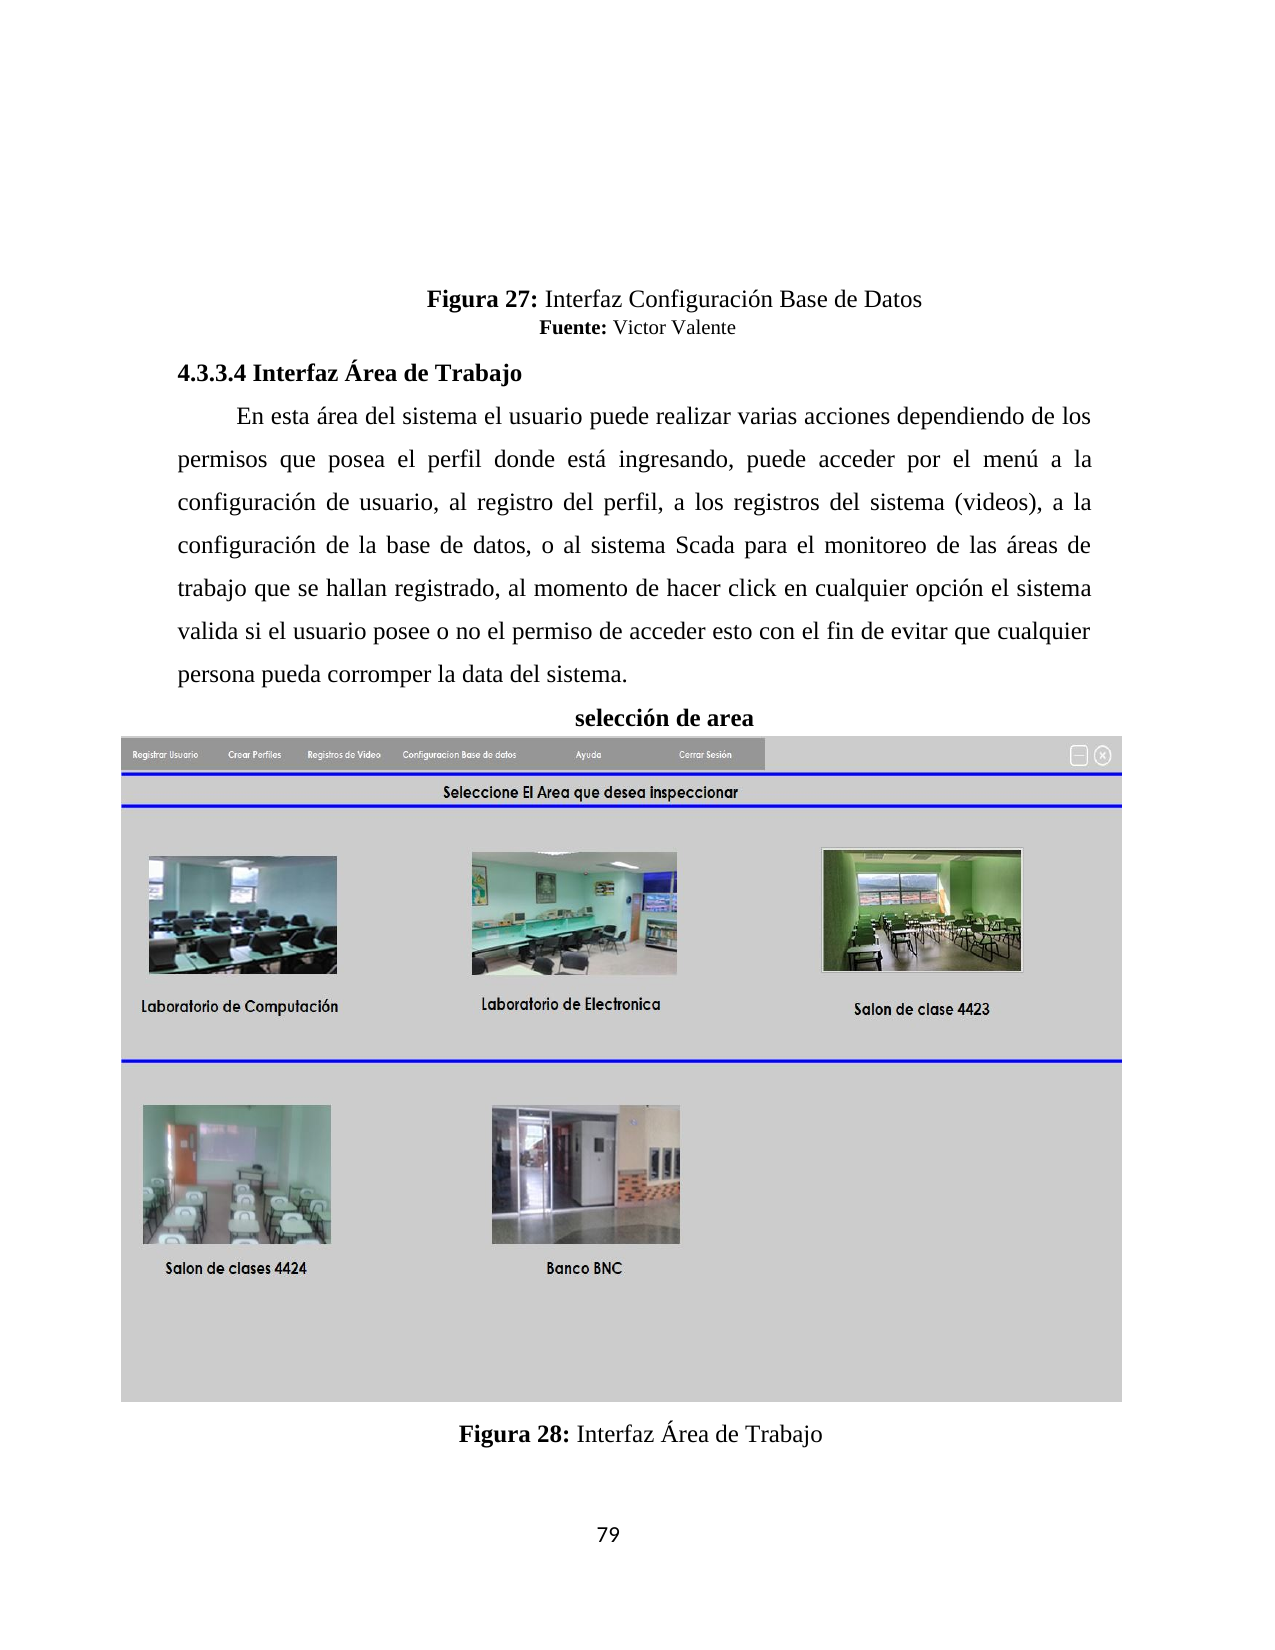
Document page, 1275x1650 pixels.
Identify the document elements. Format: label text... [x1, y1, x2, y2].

text selección de area [177, 703, 1093, 731]
text Figura 28: Interfaz Área de Trabajo [177, 1402, 1098, 1447]
text Fuente: Victor Valente [177, 315, 1098, 339]
text En esta área del sistema el usuario puede realizar varias acciones dependiendo de los permisos que posea el perfil donde está ingresando, puede acceder por el menú a la configuración de usuario, al registro del perfil, a los registros del sistema (videos), a la configuración de la base de datos, o al sistema Scada para el monitoreo de las áreas de trabajo que se hallan registrado, al momento de hacer click en cualquier opción el sistema valida si el usuario posee o no el permiso de acceder esto con el fin de evitar que cualquier persona pueda corromper la data del sistema. [177, 401, 1093, 688]
picture [121, 736, 1122, 1402]
list Interfaz Área de Trabajo [177, 358, 1098, 386]
text Figura 27: Interfaz Configuración Base de Datos [177, 284, 1098, 313]
